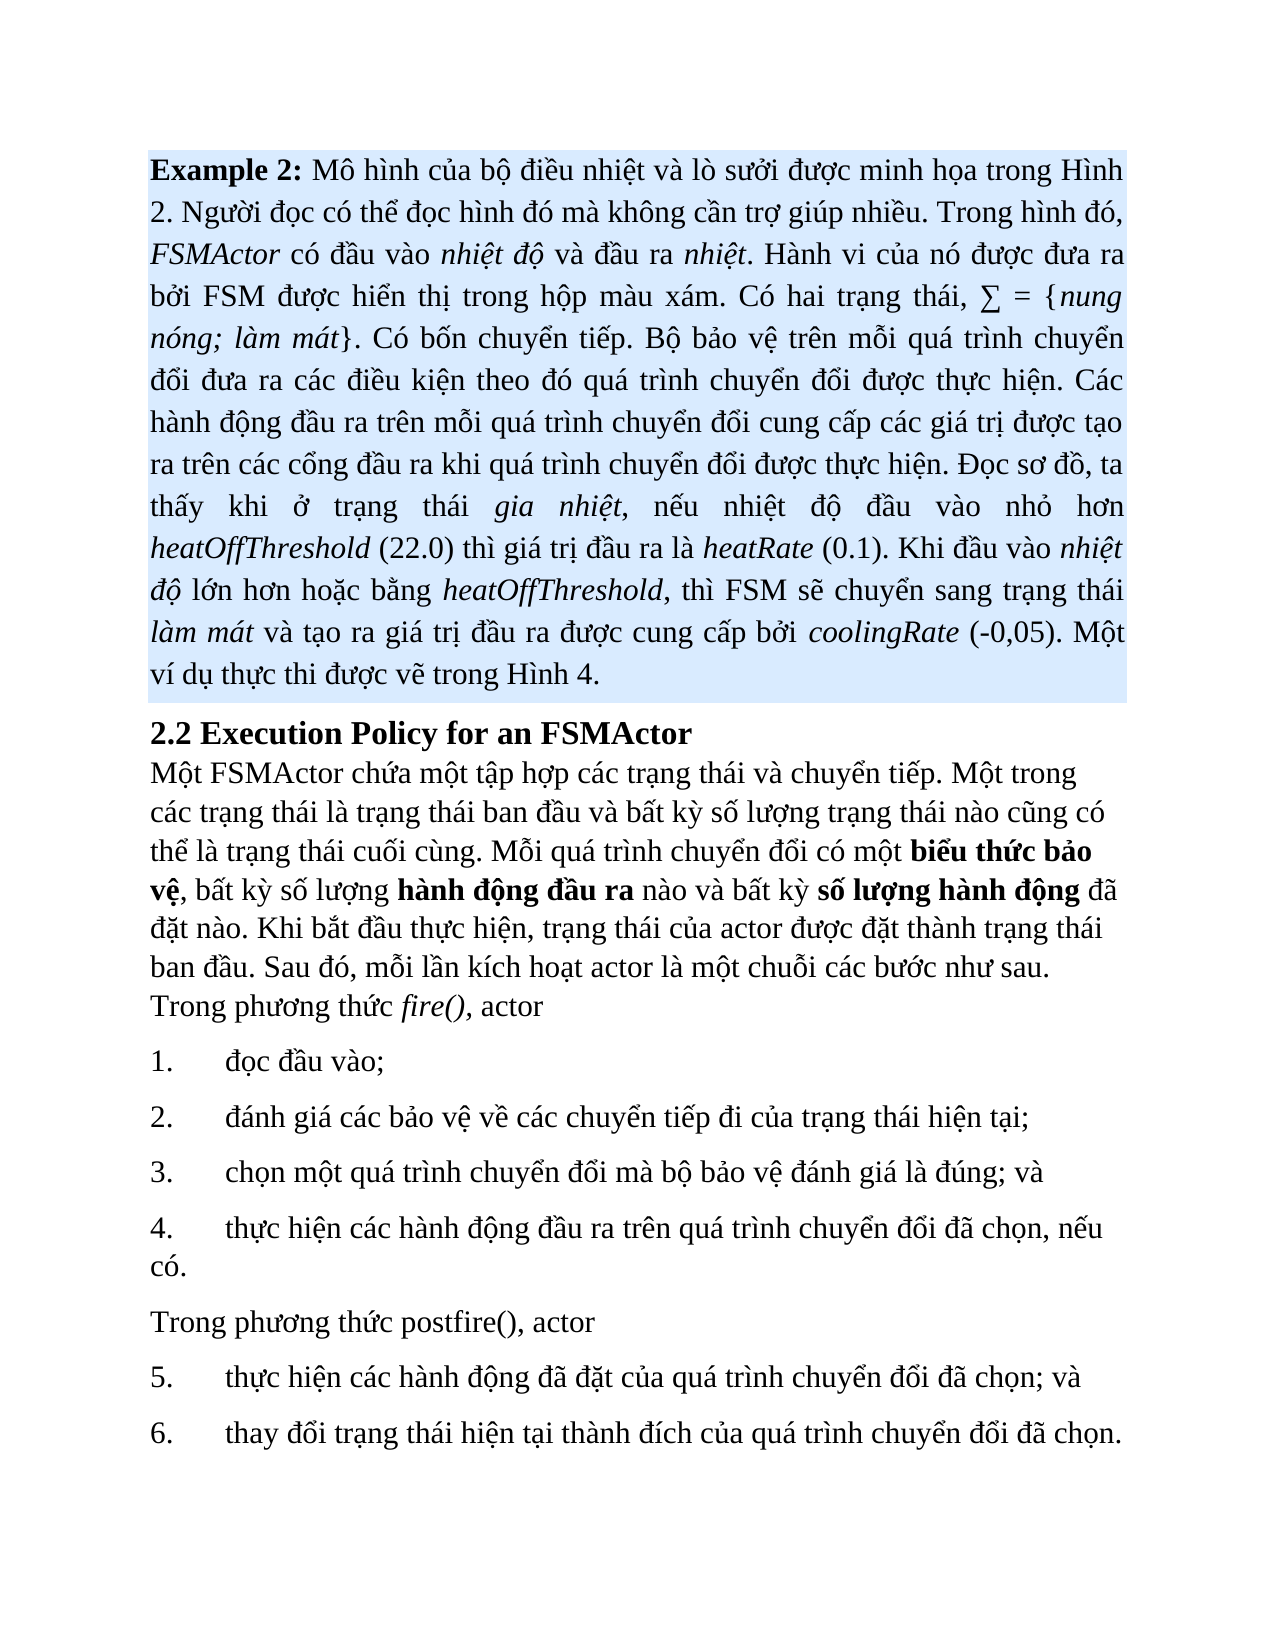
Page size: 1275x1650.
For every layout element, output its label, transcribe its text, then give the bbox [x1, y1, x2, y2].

text 1. đọc đầu vào; [150, 1043, 1125, 1079]
text 6. thay đổi trạng thái hiện tại thành đích của quá trình chuyển đổi đã chọn. [150, 1414, 1125, 1450]
text Một FSMActor chứa một tập hợp các trạng thái và chuyển tiếp. Một trong các trạng thái là trạng thái ban đầu và bất kỳ số lượng trạng thái nào cũng có thể là trạng thái cuối cùng. Mỗi quá trình chuyển đổi có một biểu thức bảo vệ, bất kỳ số lượng hành động đầu ra nào và bất kỳ số lượng hành động đã đặt nào. Khi bắt đầu thực hiện, trạng thái của actor được đặt thành trạng thái ban đầu. Sau đó, mỗi lần kích hoạt actor là một chuỗi các bước như sau. Trong phương thức fire(), actor [150, 755, 1125, 1023]
text 4. thực hiện các hành động đầu ra trên quá trình chuyển đổi đã chọn, nếu có. [150, 1209, 1125, 1284]
text 2. đánh giá các bảo vệ về các chuyển tiếp đi của trạng thái hiện tại; [150, 1098, 1125, 1134]
text Example 2: Mô hình của bộ điều nhiệt và lò sưởi được minh họa trong Hình 2. Người đọc có thể đọc hình đó mà không cần trợ giúp nhiều. Trong hình đó, FSMActor có đầu vào nhiệt độ và đầu ra nhiệt. Hành vi của nó được đưa ra bởi FSM được hiển thị trong hộp màu xám. Có hai trạng thái, ∑ = {nung nóng; làm mát}. Có bốn chuyển tiếp. Bộ bảo vệ trên mỗi quá trình chuyển đổi đưa ra các điều kiện theo đó quá trình chuyển đổi được thực hiện. Các hành động đầu ra trên mỗi quá trình chuyển đổi cung cấp các giá trị được tạo ra trên các cổng đầu ra khi quá trình chuyển đổi được thực hiện. Đọc sơ đồ, ta thấy khi ở trạng thái gia nhiệt, nếu nhiệt độ đầu vào nhỏ hơn heatOffThreshold (22.0) thì giá trị đầu ra là heatRate (0.1). Khi đầu vào nhiệt độ lớn hơn hoặc bằng heatOffThreshold, thì FSM sẽ chuyển sang trạng thái làm mát và tạo ra giá trị đầu ra được cung cấp bởi coolingRate (-0,05). Một ví dụ thực thi được vẽ trong Hình 4. [150, 152, 1125, 702]
text 3. chọn một quá trình chuyển đổi mà bộ bảo vệ đánh giá là đúng; và [150, 1153, 1125, 1189]
text 5. thực hiện các hành động đã đặt của quá trình chuyển đổi đã chọn; và [150, 1358, 1125, 1394]
subtitle 2.2 Execution Policy for an FSMActor [150, 713, 1125, 752]
text Trong phương thức postfire(), actor [150, 1303, 1125, 1339]
